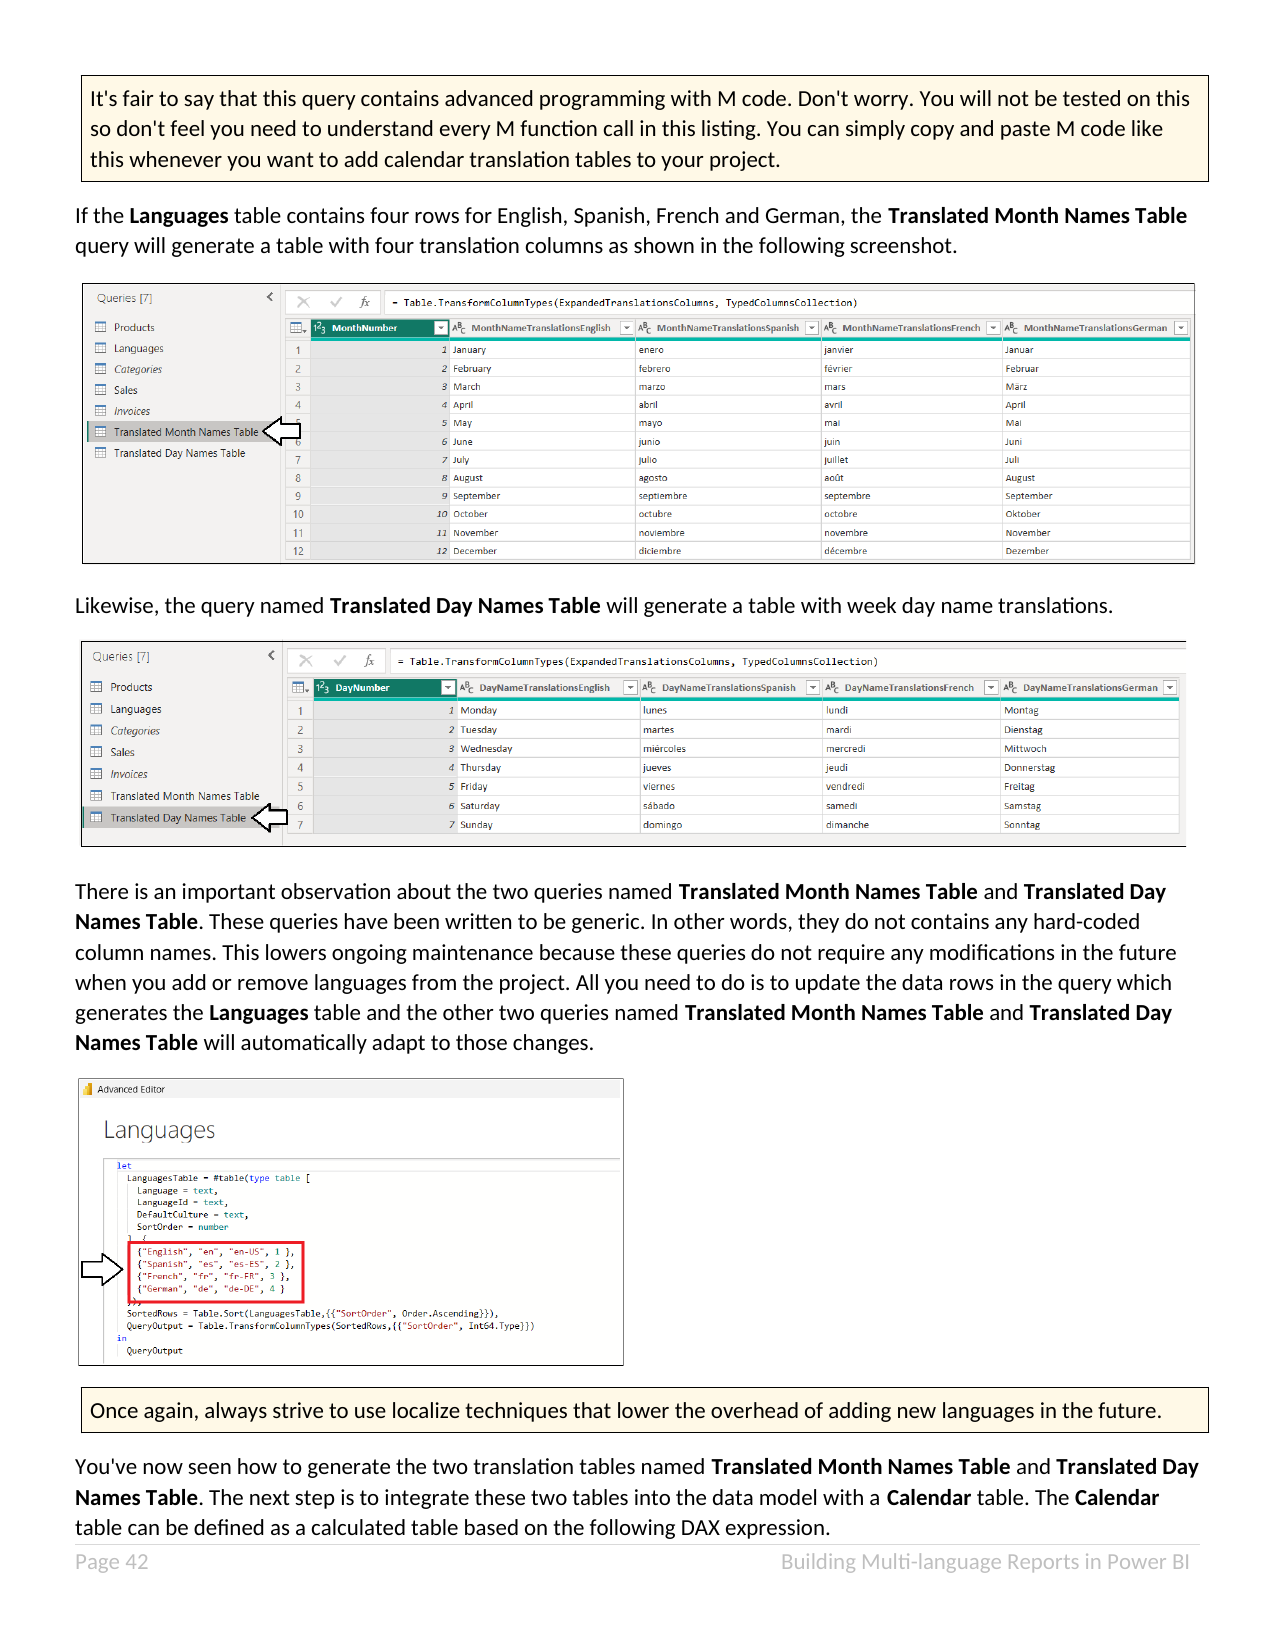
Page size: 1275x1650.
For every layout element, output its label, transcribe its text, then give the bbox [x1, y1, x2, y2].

picture [75, 278, 1199, 572]
picture [75, 1075, 628, 1368]
text There is an important observation about the two queries named Translated Month Names Table and Translated Day Names Table. These queries have been written to be generic. In other words, they do not contains any hard-coded column names. This lowers ongoing maintenance because these queries do not require any modifications in the future when you add or remove languages from the project. All you need to do is to update the data rows in the query which generates the Languages table and the other two queries named Translated Month Names Table and Translated Day Names Table will automatically adapt to those changes. [75, 877, 1200, 1056]
text You've now seen how to generate the two translation tables named Translated Month Names Table and Translated Day Names Table. The next step is to integrate these two tables into the data model with a Calendar table. The Calendar table can be defined as a calculated table based on the following DAX expression. [75, 1452, 1200, 1541]
picture [75, 637, 1187, 859]
text Once again, always strive to use localize techniques that lower the overhead of adding new languages in the future. [82, 1388, 1208, 1432]
text It's fair to say that this query contains advanced programming with M code. Don't worry. You will not be tested on this so don't feel you need to understand every M function call in this listing. You can simply copy and paste M code like this whenever you want to add calendar translation tables to your project. [82, 76, 1208, 181]
text If the Languages table contains four rows for English, Spanish, French and German, the Translated Month Names Table query will generate a table with four translation columns as shown in the following screenshot. [75, 201, 1200, 259]
text Likewise, the query named Translated Day Names Table will generate a table with week day name translations. [75, 591, 1200, 619]
